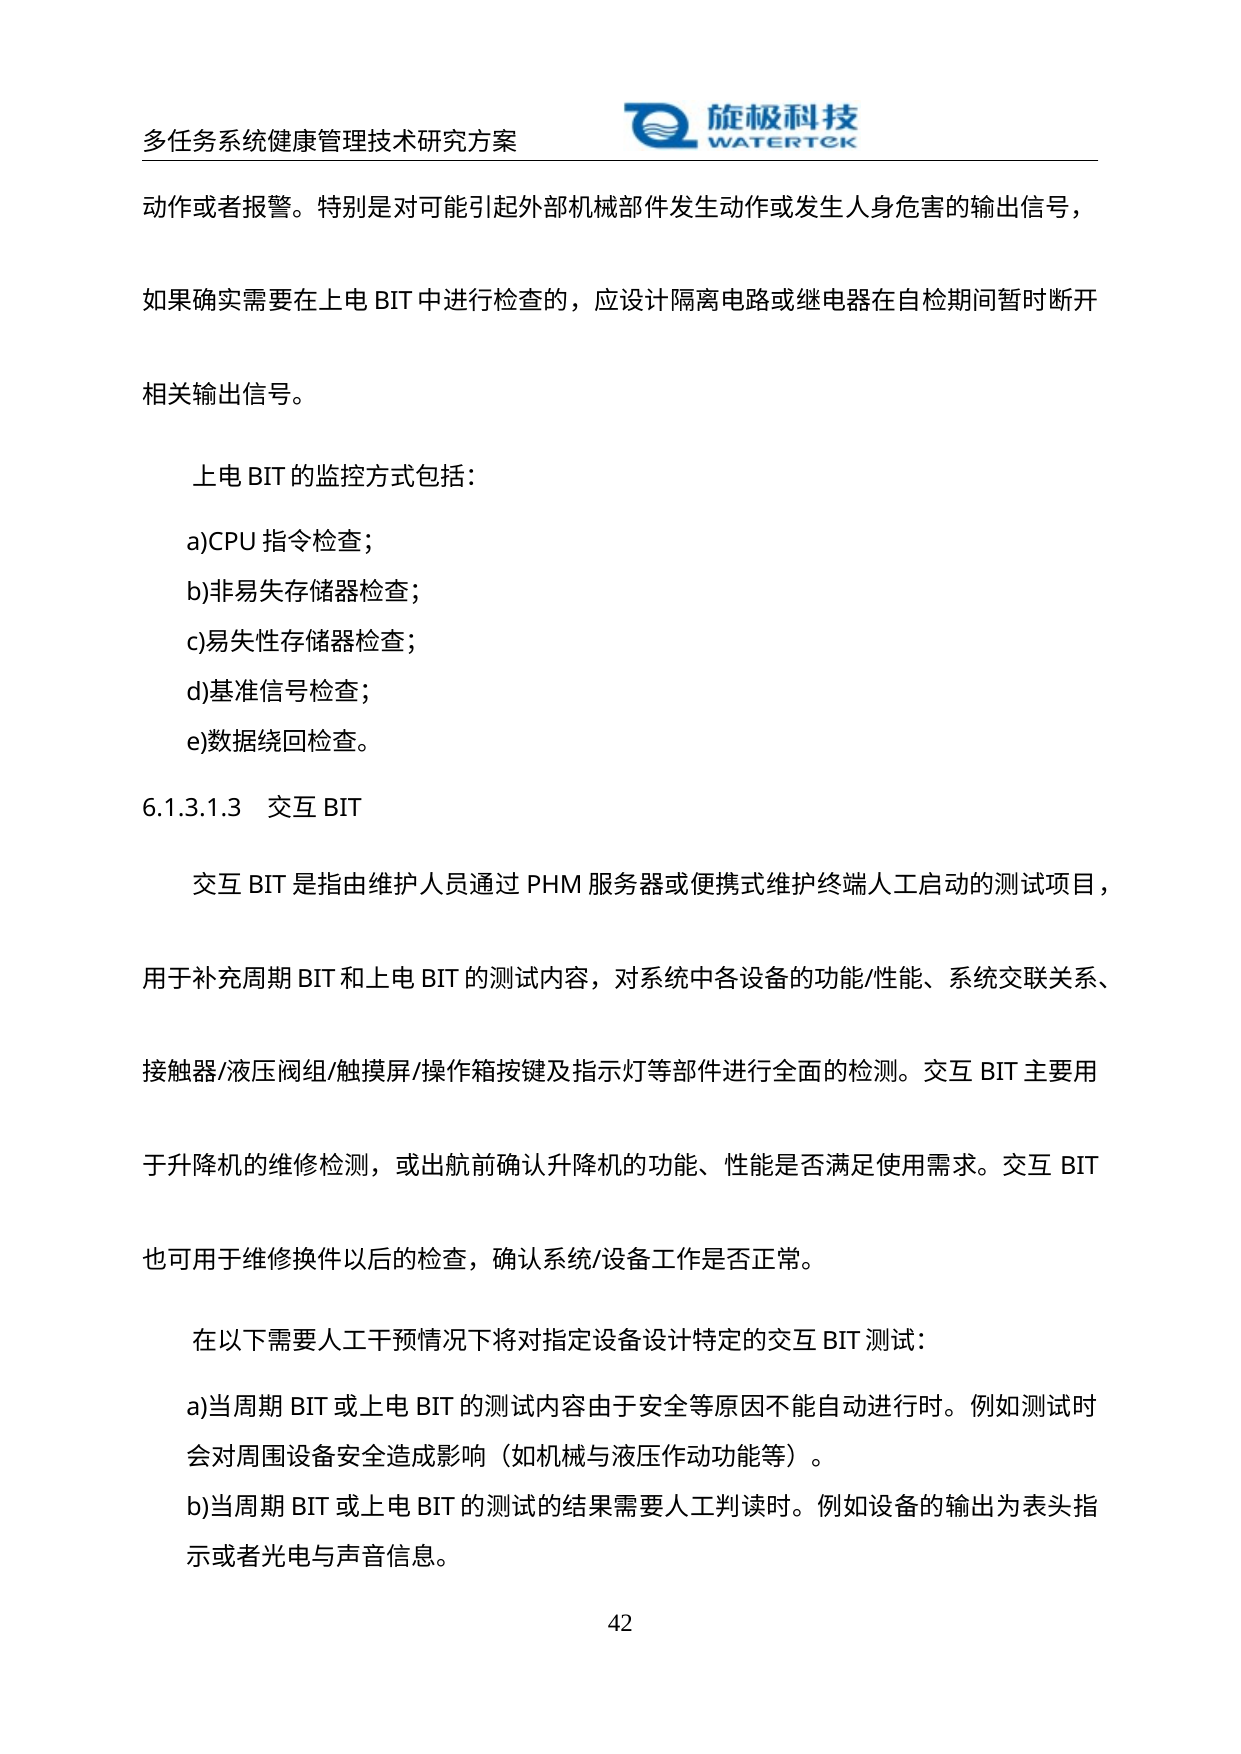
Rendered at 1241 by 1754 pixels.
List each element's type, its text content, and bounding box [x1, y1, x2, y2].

list CPU指令检查； [186, 522, 1098, 558]
list 非易失存储器检查； [186, 572, 1098, 608]
list 基准信号检查； [186, 672, 1098, 708]
list 当周期BIT或上电BIT的测试内容由于安全等原因不能自动进行时。例如测试时会对周围设备安全造成影响（如机械与液压作动功能等）。 [186, 1387, 1098, 1473]
list 易失性存储器检查； [186, 622, 1098, 658]
text 交互BIT [142, 772, 1098, 840]
text 上电BIT执行过程中一般不会输出非正常的信号，否则会引起与其接口的设备的误动作或者报警。特别是对可能引起外部机械部件发生动作或发生人身危害的输出信号，如果确实需要在上电BIT中进行检查的，应设计隔离电路或继电器在自检期间暂时断开相关输出信号。 [142, 171, 1098, 426]
text 在以下需要人工干预情况下将对指定设备设计特定的交互BIT测试： [142, 1305, 1098, 1373]
list 数据绕回检查。 [186, 722, 1098, 758]
picture [623, 100, 861, 151]
text 上电BIT的监控方式包括： [142, 440, 1098, 508]
list 当周期BIT或上电BIT的测试的结果需要人工判读时。例如设备的输出为表头指示或者光电与声音信息。 [186, 1487, 1098, 1573]
text 交互BIT是指由维护人员通过PHM服务器或便携式维护终端人工启动的测试项目，用于补充周期BIT和上电BIT的测试内容，对系统中各设备的功能/性能、系统交联关系、接触器/液压阀组/触摸屏/操作箱按键及指示灯等部件进行全面的检测。交互BIT主要用于升降机的维修检测，或出航前确认升降机的功能、性能是否满足使用需求。交互BIT也可用于维修换件以后的检查，确认系统/设备工作是否正常。 [142, 849, 1098, 1291]
